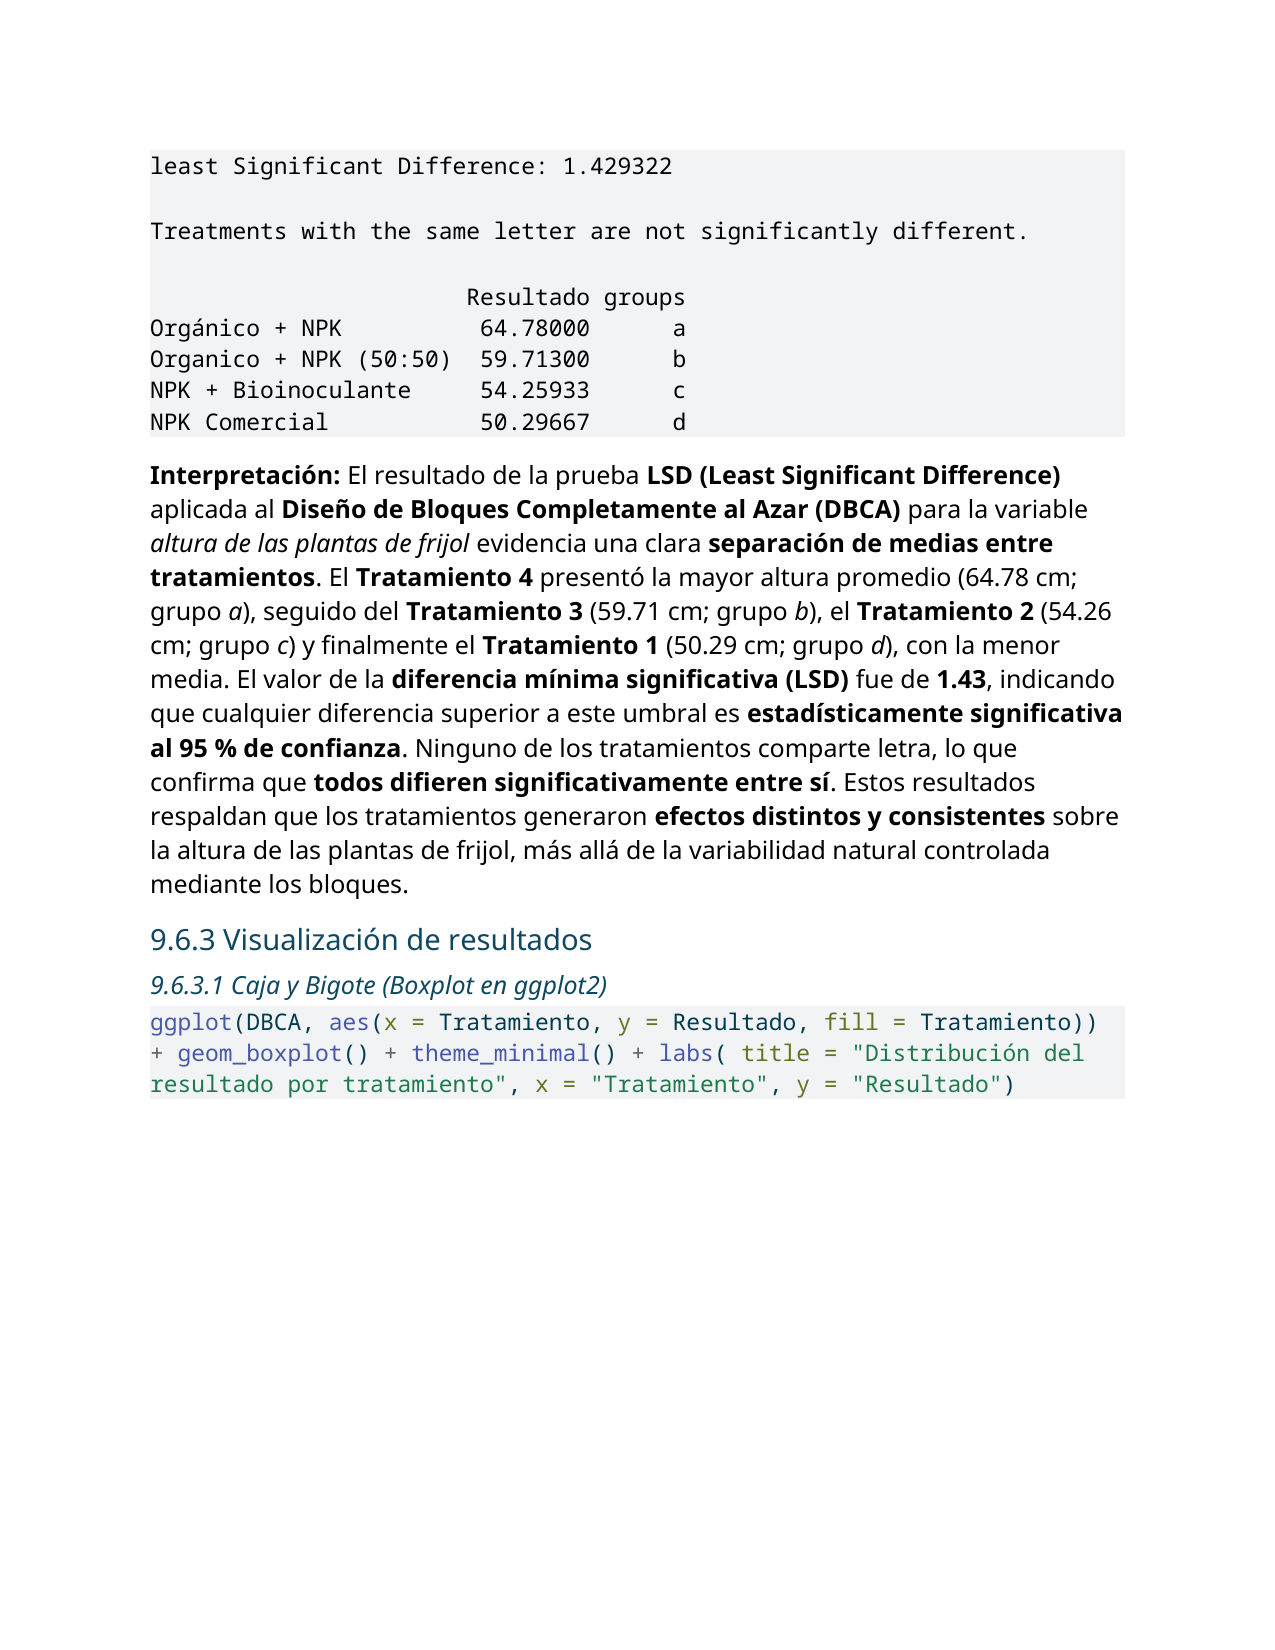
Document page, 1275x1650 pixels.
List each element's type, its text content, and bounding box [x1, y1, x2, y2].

text Interpretación: El resultado de la prueba LSD (Least Significant Difference) aplicada al Diseño de Bloques Completamente al Azar (DBCA) para la variable altura de las plantas de frijol evidencia una clara separación de medias entre tratamientos. El Tratamiento 4 presentó la mayor altura promedio (64.78 cm; grupo a), seguido del Tratamiento 3 (59.71 cm; grupo b), el Tratamiento 2 (54.26 cm; grupo c) y finalmente el Tratamiento 1 (50.29 cm; grupo d), con la menor media. El valor de la diferencia mínima significativa (LSD) fue de 1.43, indicando que cualquier diferencia superior a este umbral es estadísticamente significativa al 95 % de confianza. Ninguno de los tratamientos comparte letra, lo que confirma que todos difieren significativamente entre sí. Estos resultados respaldan que los tratamientos generaron efectos distintos y consistentes sobre la altura de las plantas de frijol, más allá de la variabilidad natural controlada mediante los bloques. [150, 458, 1125, 901]
subtitle 9.6.3 Visualización de resultados [150, 919, 1125, 959]
subtitle 9.6.3.1 Caja y Bigote (Boxplot en ggplot2) [150, 967, 1125, 1001]
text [150, 150, 1125, 437]
